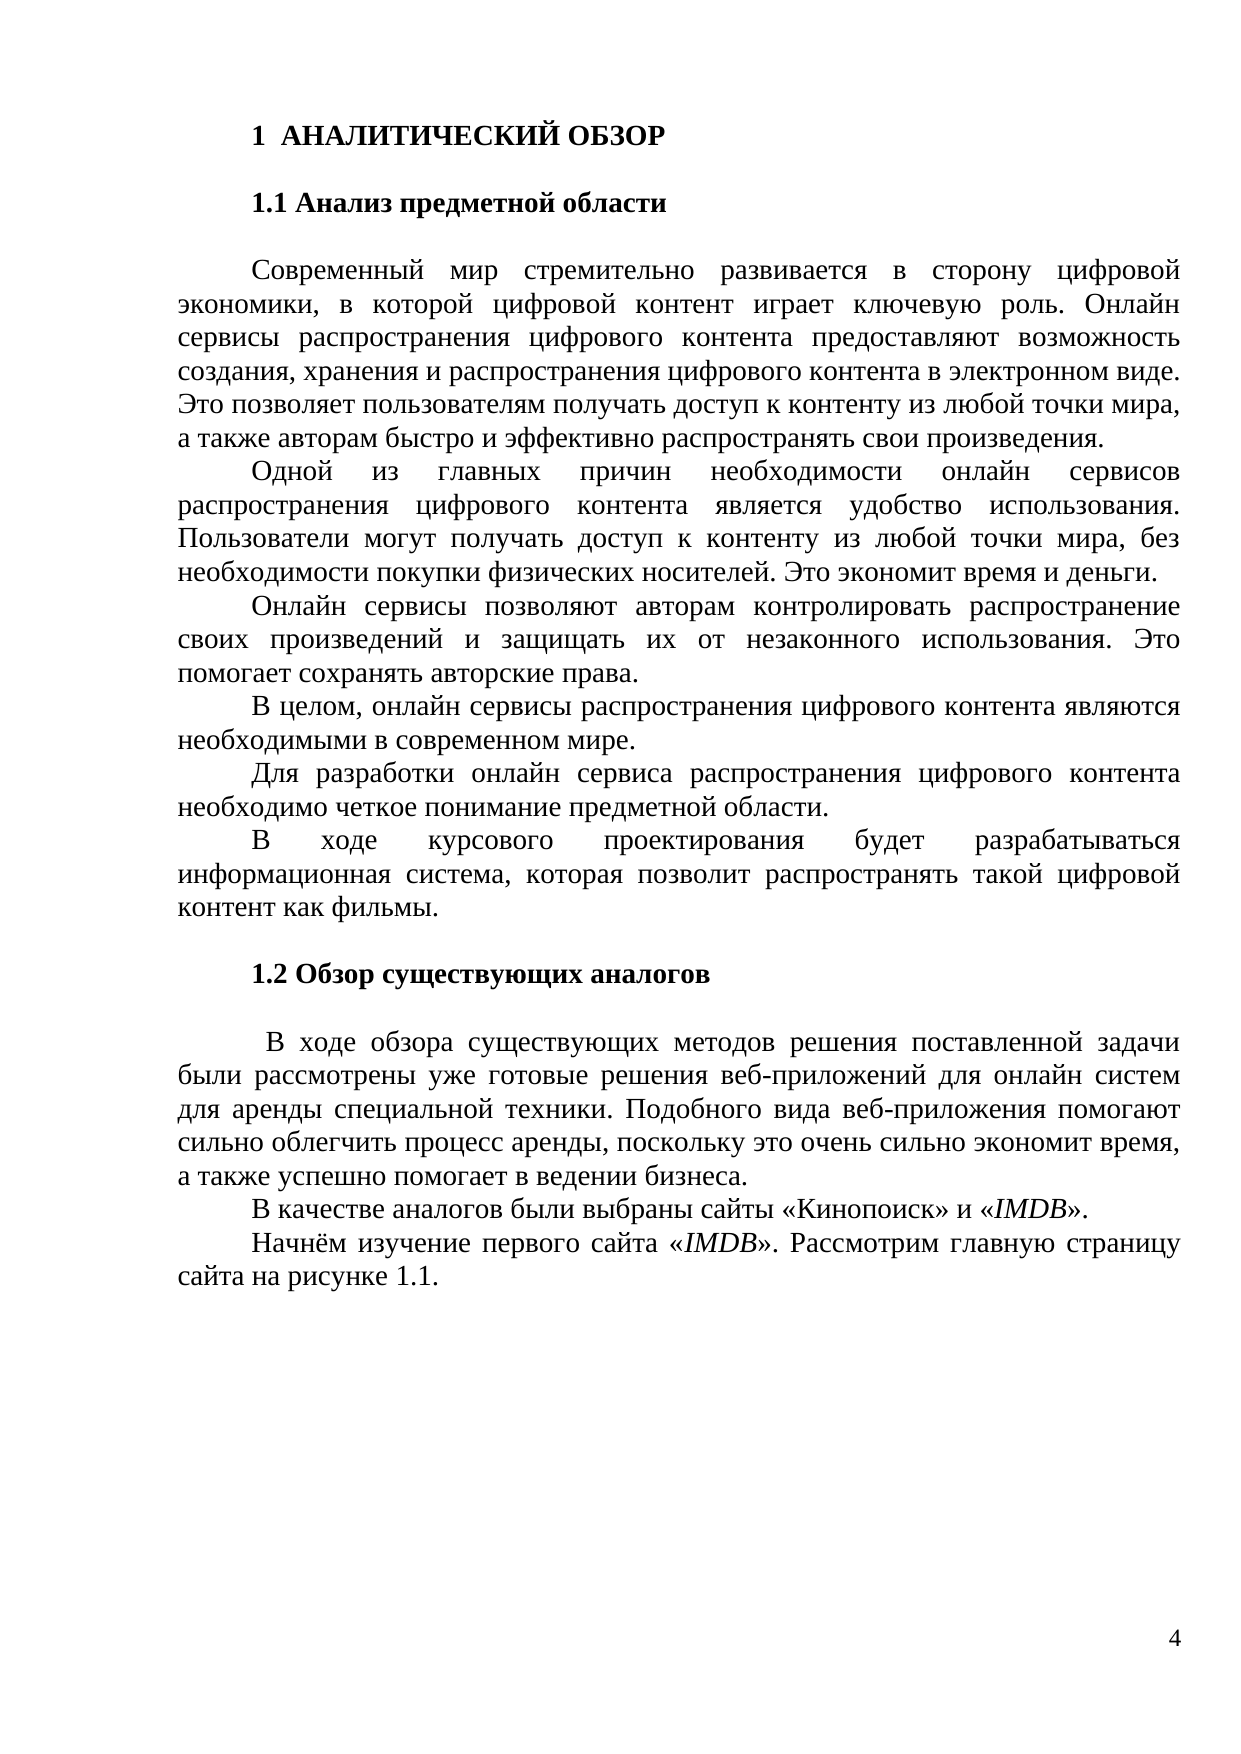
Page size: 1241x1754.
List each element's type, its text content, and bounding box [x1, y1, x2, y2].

text Современный мир стремительно развивается в сторону цифровой экономики, в которой цифровой контент играет ключевую роль. Онлайн сервисы распространения цифрового контента предоставляют возможность создания, хранения и распространения цифрового контента в электронном виде. Это позволяет пользователям получать доступ к контенту из любой точки мира, а также авторам быстро и эффективно распространять свои произведения. [177, 252, 1181, 453]
text В целом, онлайн сервисы распространения цифрового контента являются необходимыми в современном мире. [177, 688, 1181, 755]
text АНАЛИТИЧЕСКИЙ ОБЗОР [251, 118, 1181, 152]
text Анализ предметной области [251, 185, 1181, 219]
text Для разработки онлайн сервиса распространения цифрового контента необходимо четкое понимание предметной области. [177, 755, 1181, 822]
text В качестве аналогов были выбраны сайты «Кинопоиск» и «IMDB». [177, 1191, 1181, 1225]
text В ходе курсового проектирования будет разрабатываться информационная система, которая позволит распространять такой цифровой контент как фильмы. [177, 822, 1181, 923]
text Одной из главных причин необходимости онлайн сервисов распространения цифрового контента является удобство использования. Пользователи могут получать доступ к контенту из любой точки мира, без необходимости покупки физических носителей. Это экономит время и деньги. [177, 453, 1181, 588]
text Онлайн сервисы позволяют авторам контролировать распространение своих произведений и защищать их от незаконного использования. Это помогает сохранять авторские права. [177, 588, 1181, 688]
text Обзор существующих аналогов [251, 957, 1181, 990]
text В ходе обзора существующих методов решения поставленной задачи были рассмотрены уже готовые решения веб-приложений для онлайн систем для аренды специальной техники. Подобного вида веб-приложения помогают сильно облегчить процесс аренды, поскольку это очень сильно экономит время, а также успешно помогает в ведении бизнеса. [177, 1024, 1181, 1191]
text Начнём изучение первого сайта «IMDB». Рассмотрим главную страницу сайта на рисунке 1.1. [177, 1225, 1181, 1292]
